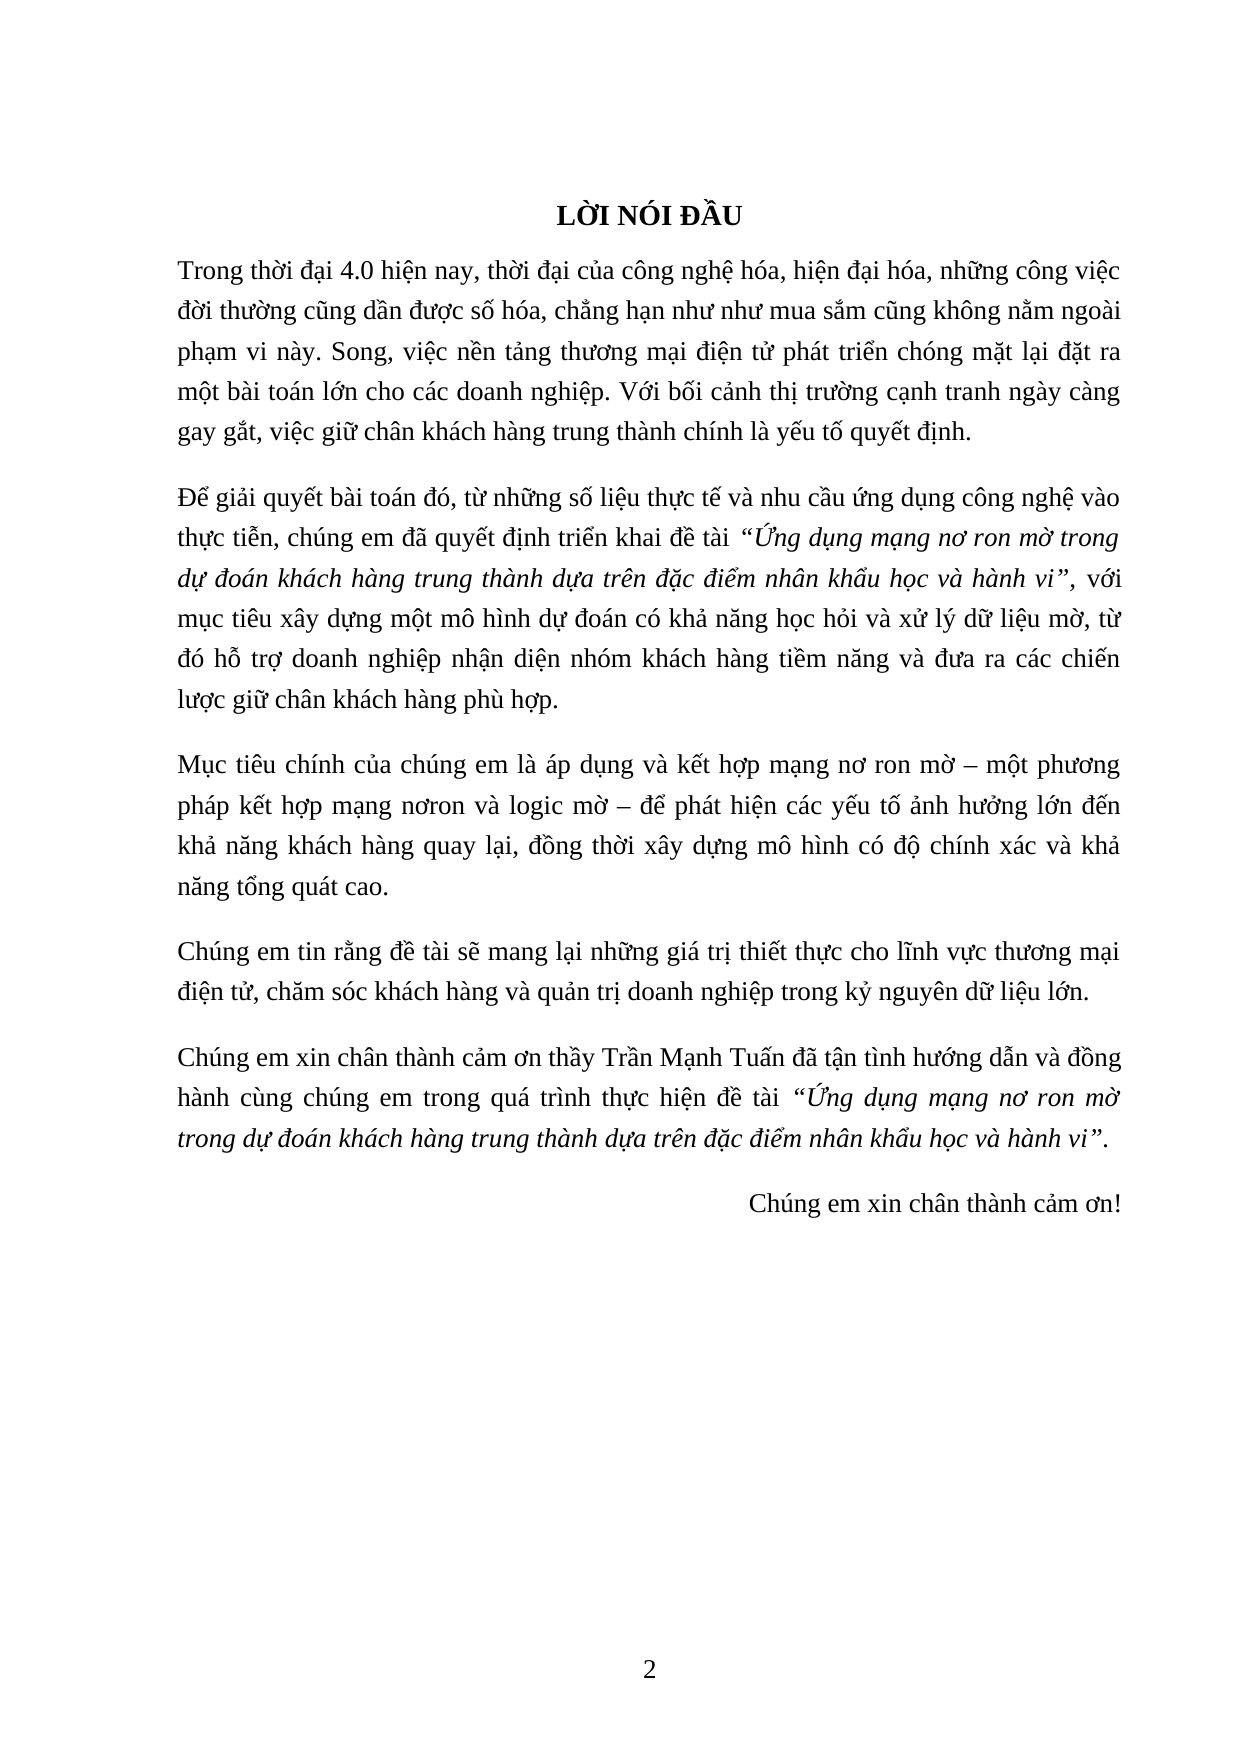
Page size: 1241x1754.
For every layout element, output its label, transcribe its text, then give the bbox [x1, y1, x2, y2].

text Để giải quyết bài toán đó, từ những số liệu thực tế và nhu cầu ứng dụng công nghệ vào thực tiễn, chúng em đã quyết định triển khai đề tài “Ứng dụng mạng nơ ron mờ trong dự đoán khách hàng trung thành dựa trên đặc điểm nhân khẩu học và hành vi”, với mục tiêu xây dựng một mô hình dự đoán có khả năng học hỏi và xử lý dữ liệu mờ, từ đó hỗ trợ doanh nghiệp nhận diện nhóm khách hàng tiềm năng và đưa ra các chiến lược giữ chân khách hàng phù hợp. [177, 481, 1122, 714]
text Chúng em xin chân thành cảm ơn thầy Trần Mạnh Tuấn đã tận tình hướng dẫn và đồng hành cùng chúng em trong quá trình thực hiện đề tài “Ứng dụng mạng nơ ron mờ trong dự đoán khách hàng trung thành dựa trên đặc điểm nhân khẩu học và hành vi”. [177, 1041, 1122, 1153]
text Chúng em xin chân thành cảm ơn! [177, 1187, 1122, 1218]
text Mục tiêu chính của chúng em là áp dụng và kết hợp mạng nơ ron mờ – một phương pháp kết hợp mạng nơron và logic mờ – để phát hiện các yếu tố ảnh hưởng lớn đến khả năng khách hàng quay lại, đồng thời xây dựng mô hình có độ chính xác và khả năng tổng quát cao. [177, 748, 1122, 901]
title LỜI NÓI ĐẦU [177, 198, 1122, 231]
text Trong thời đại 4.0 hiện nay, thời đại của công nghệ hóa, hiện đại hóa, những công việc đời thường cũng dần được số hóa, chẳng hạn như như mua sắm cũng không nằm ngoài phạm vi này. Song, việc nền tảng thương mại điện tử phát triển chóng mặt lại đặt ra một bài toán lớn cho các doanh nghiệp. Với bối cảnh thị trường cạnh tranh ngày càng gay gắt, việc giữ chân khách hàng trung thành chính là yếu tố quyết định. [177, 254, 1122, 447]
text Chúng em tin rằng đề tài sẽ mang lại những giá trị thiết thực cho lĩnh vực thương mại điện tử, chăm sóc khách hàng và quản trị doanh nghiệp trong kỷ nguyên dữ liệu lớn. [177, 935, 1122, 1007]
